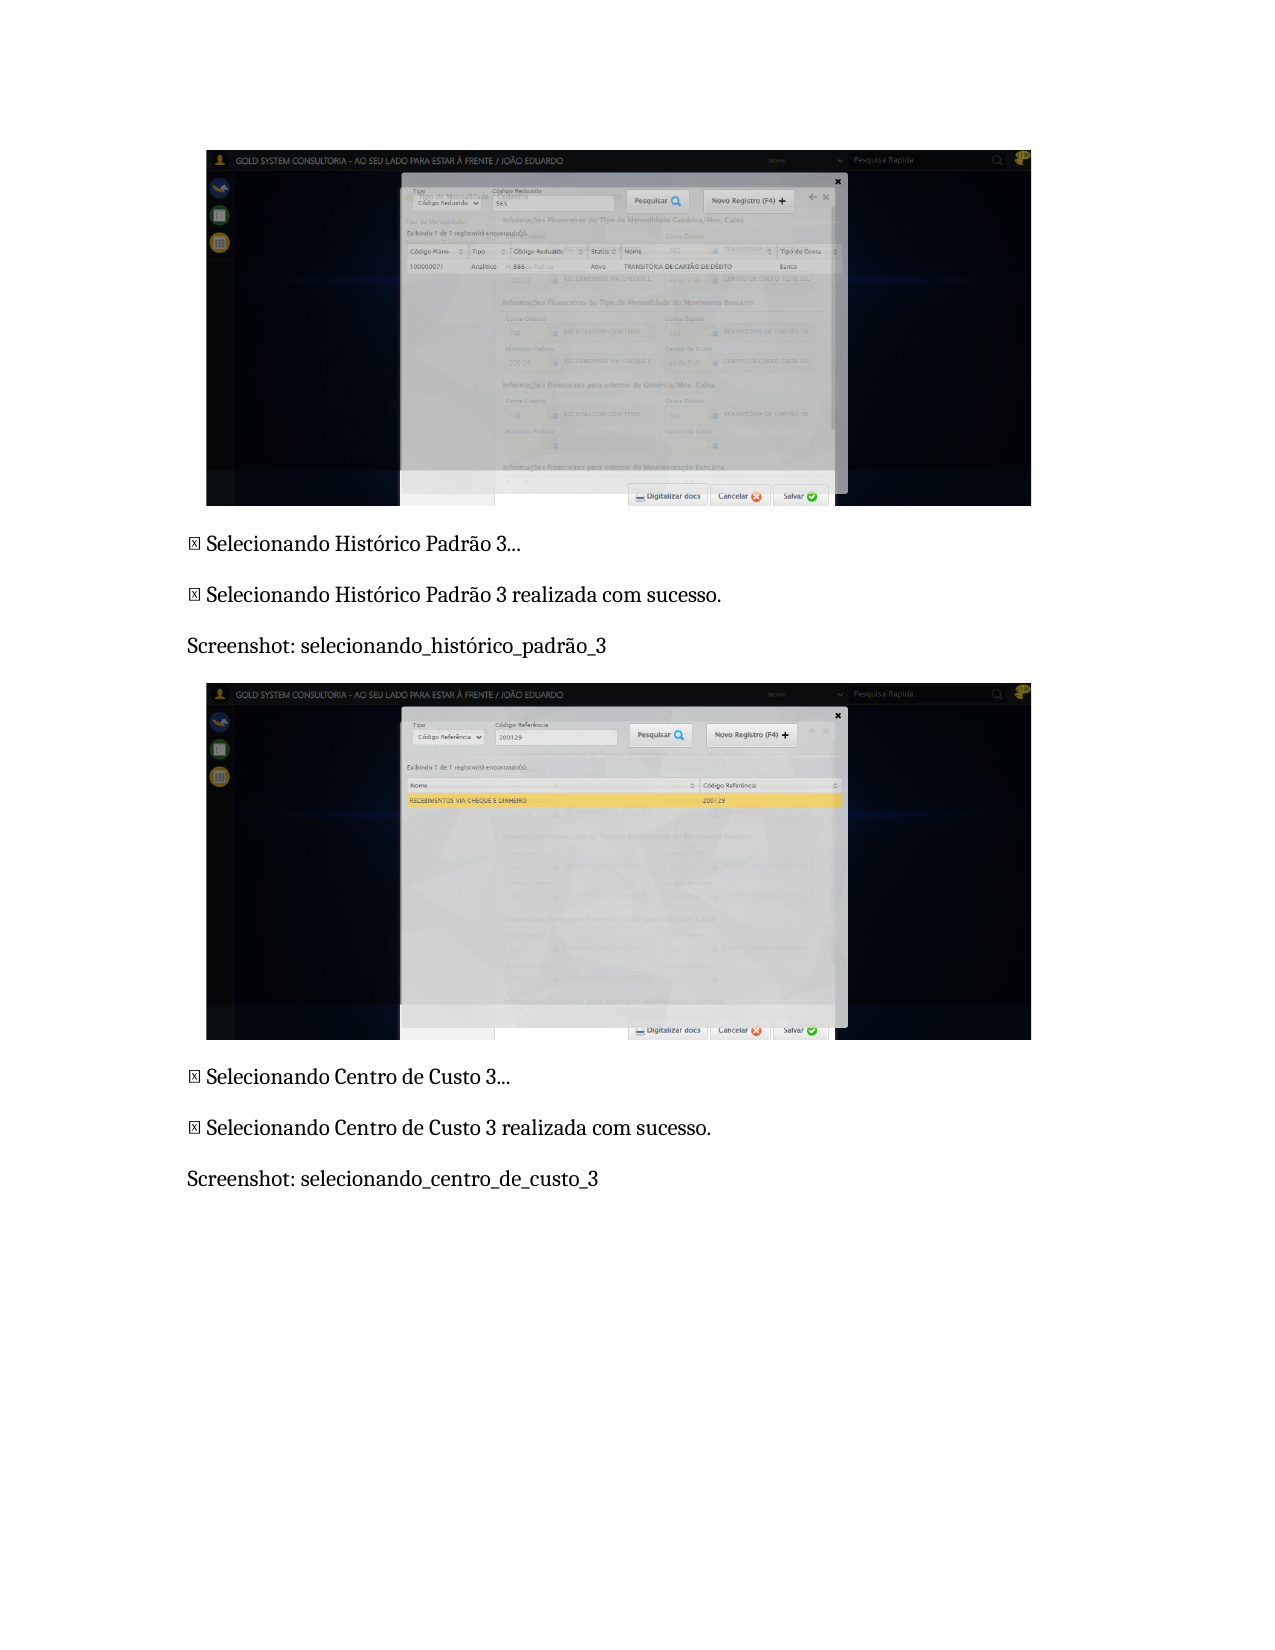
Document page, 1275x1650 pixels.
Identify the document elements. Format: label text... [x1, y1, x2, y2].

text ✅ Selecionando Centro de Custo 3 realizada com sucesso. [187, 1115, 1087, 1141]
text ✅ Selecionando Histórico Padrão 3 realizada com sucesso. [187, 581, 1087, 608]
picture [206, 150, 1032, 506]
text Screenshot: selecionando_centro_de_custo_3 [187, 1166, 1087, 1192]
text Screenshot: selecionando_histórico_padrão_3 [187, 632, 1087, 659]
picture [206, 683, 1032, 1040]
text 🔄 Selecionando Histórico Padrão 3... [187, 530, 1087, 557]
text 🔄 Selecionando Centro de Custo 3... [187, 1064, 1087, 1090]
